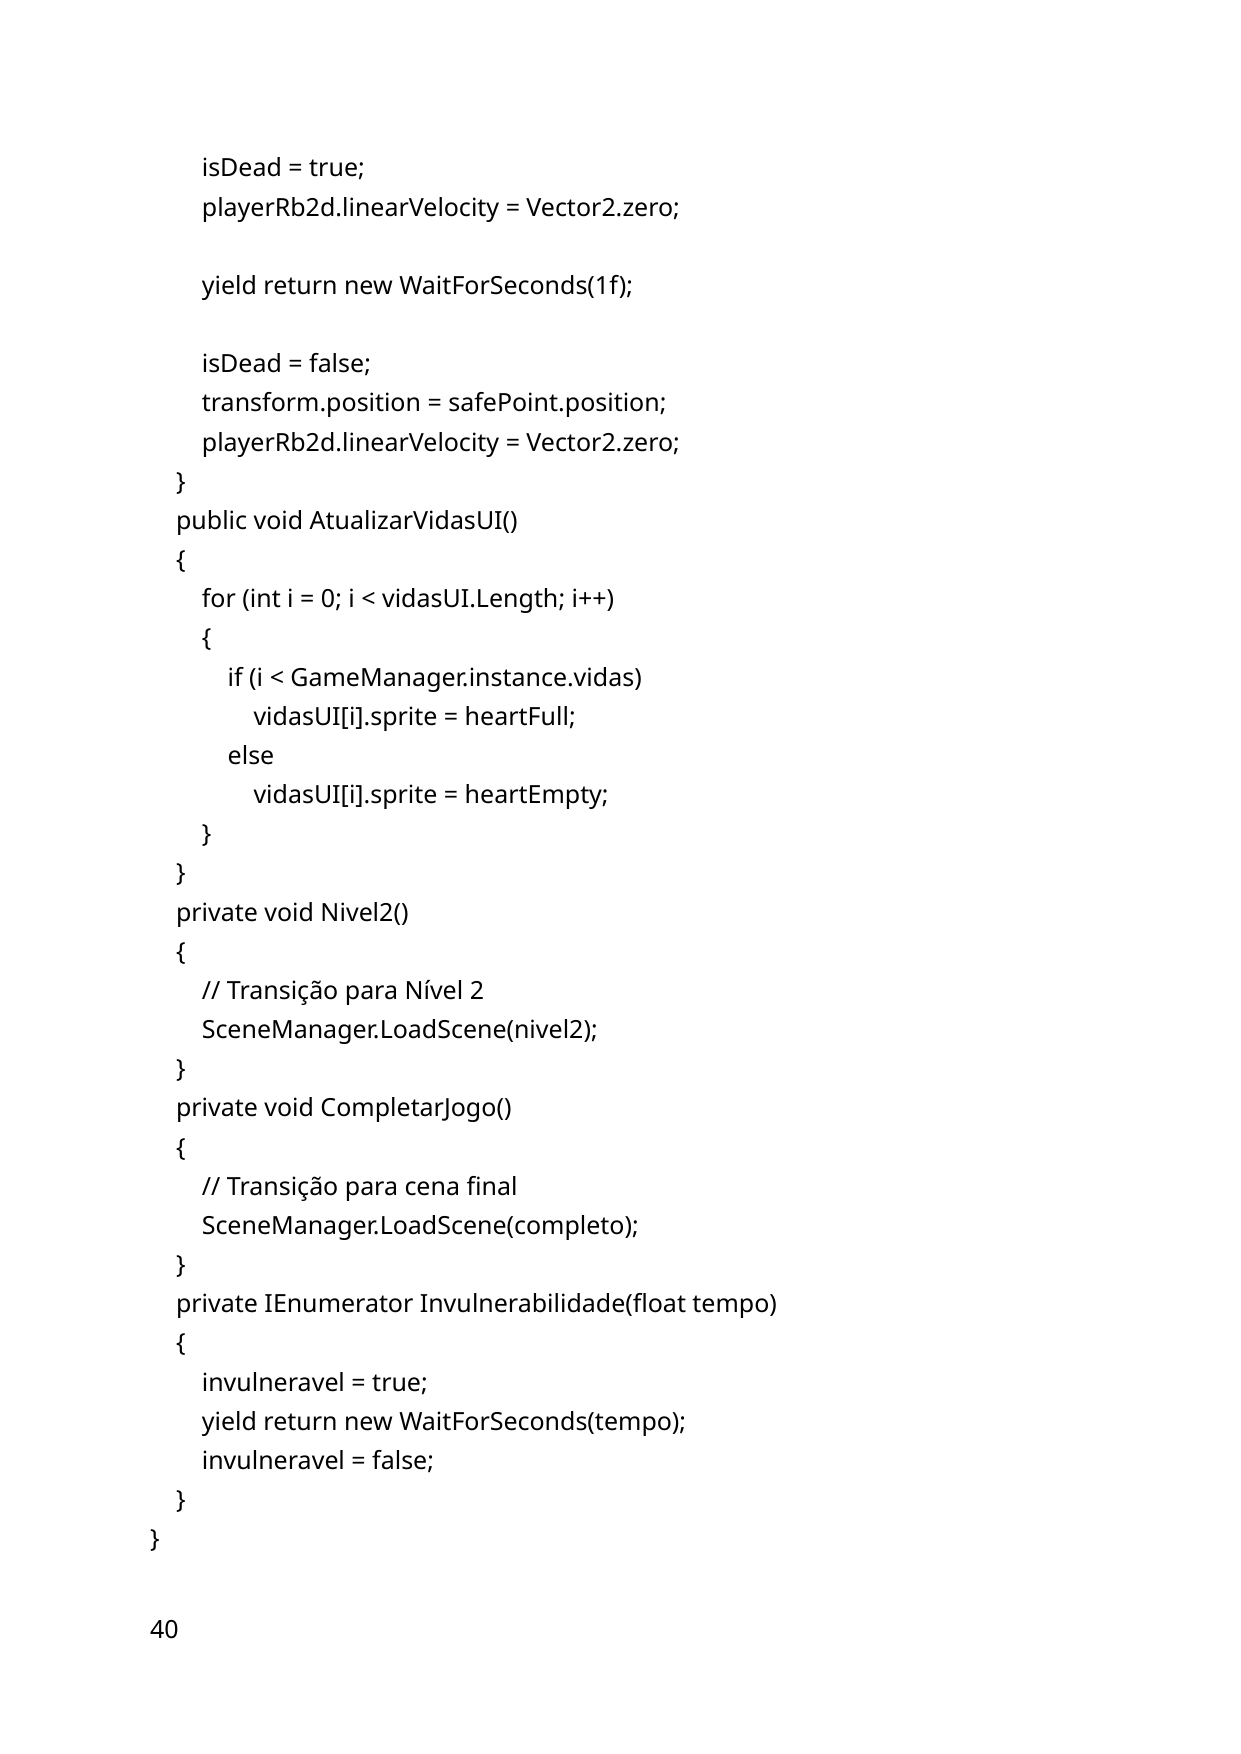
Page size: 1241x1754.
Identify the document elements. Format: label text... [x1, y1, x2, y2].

text // Transição para Nível 2 [150, 972, 1090, 1007]
text private IEnumerator Invulnerabilidade(float tempo) [150, 1286, 1090, 1320]
text vidasUI[i].sprite = heartEmpty; [150, 777, 1090, 811]
text { [150, 1325, 1090, 1359]
text SceneManager.LoadScene(completo); [150, 1207, 1090, 1242]
text else [150, 737, 1090, 772]
text { [150, 542, 1090, 576]
text } [150, 1521, 1090, 1555]
text transform.position = safePoint.position; [150, 385, 1090, 419]
text playerRb2d.linearVelocity = Vector2.zero; [150, 424, 1090, 458]
text } [150, 1051, 1090, 1085]
text SceneManager.LoadScene(nivel2); [150, 1012, 1090, 1046]
text } [150, 816, 1090, 850]
text if (i < GameManager.instance.vidas) [150, 659, 1090, 693]
text yield return new WaitForSeconds(tempo); [150, 1403, 1090, 1437]
text for (int i = 0; i < vidasUI.Length; i++) [150, 581, 1090, 615]
text vidasUI[i].sprite = heartFull; [150, 698, 1090, 732]
text { [150, 1129, 1090, 1163]
text isDead = false; [150, 346, 1090, 380]
text { [150, 620, 1090, 654]
text private void CompletarJogo() [150, 1090, 1090, 1124]
text { [150, 933, 1090, 967]
text isDead = true; [150, 150, 1090, 184]
text // Transição para cena final [150, 1168, 1090, 1202]
text invulneravel = true; [150, 1364, 1090, 1398]
text } [150, 1482, 1090, 1516]
text public void AtualizarVidasUI() [150, 502, 1090, 537]
text yield return new WaitForSeconds(1f); [150, 267, 1090, 302]
text invulneravel = false; [150, 1442, 1090, 1477]
text playerRb2d.linearVelocity = Vector2.zero; [150, 189, 1090, 223]
text } [150, 855, 1090, 889]
text private void Nivel2() [150, 894, 1090, 928]
text } [150, 463, 1090, 497]
text } [150, 1247, 1090, 1281]
